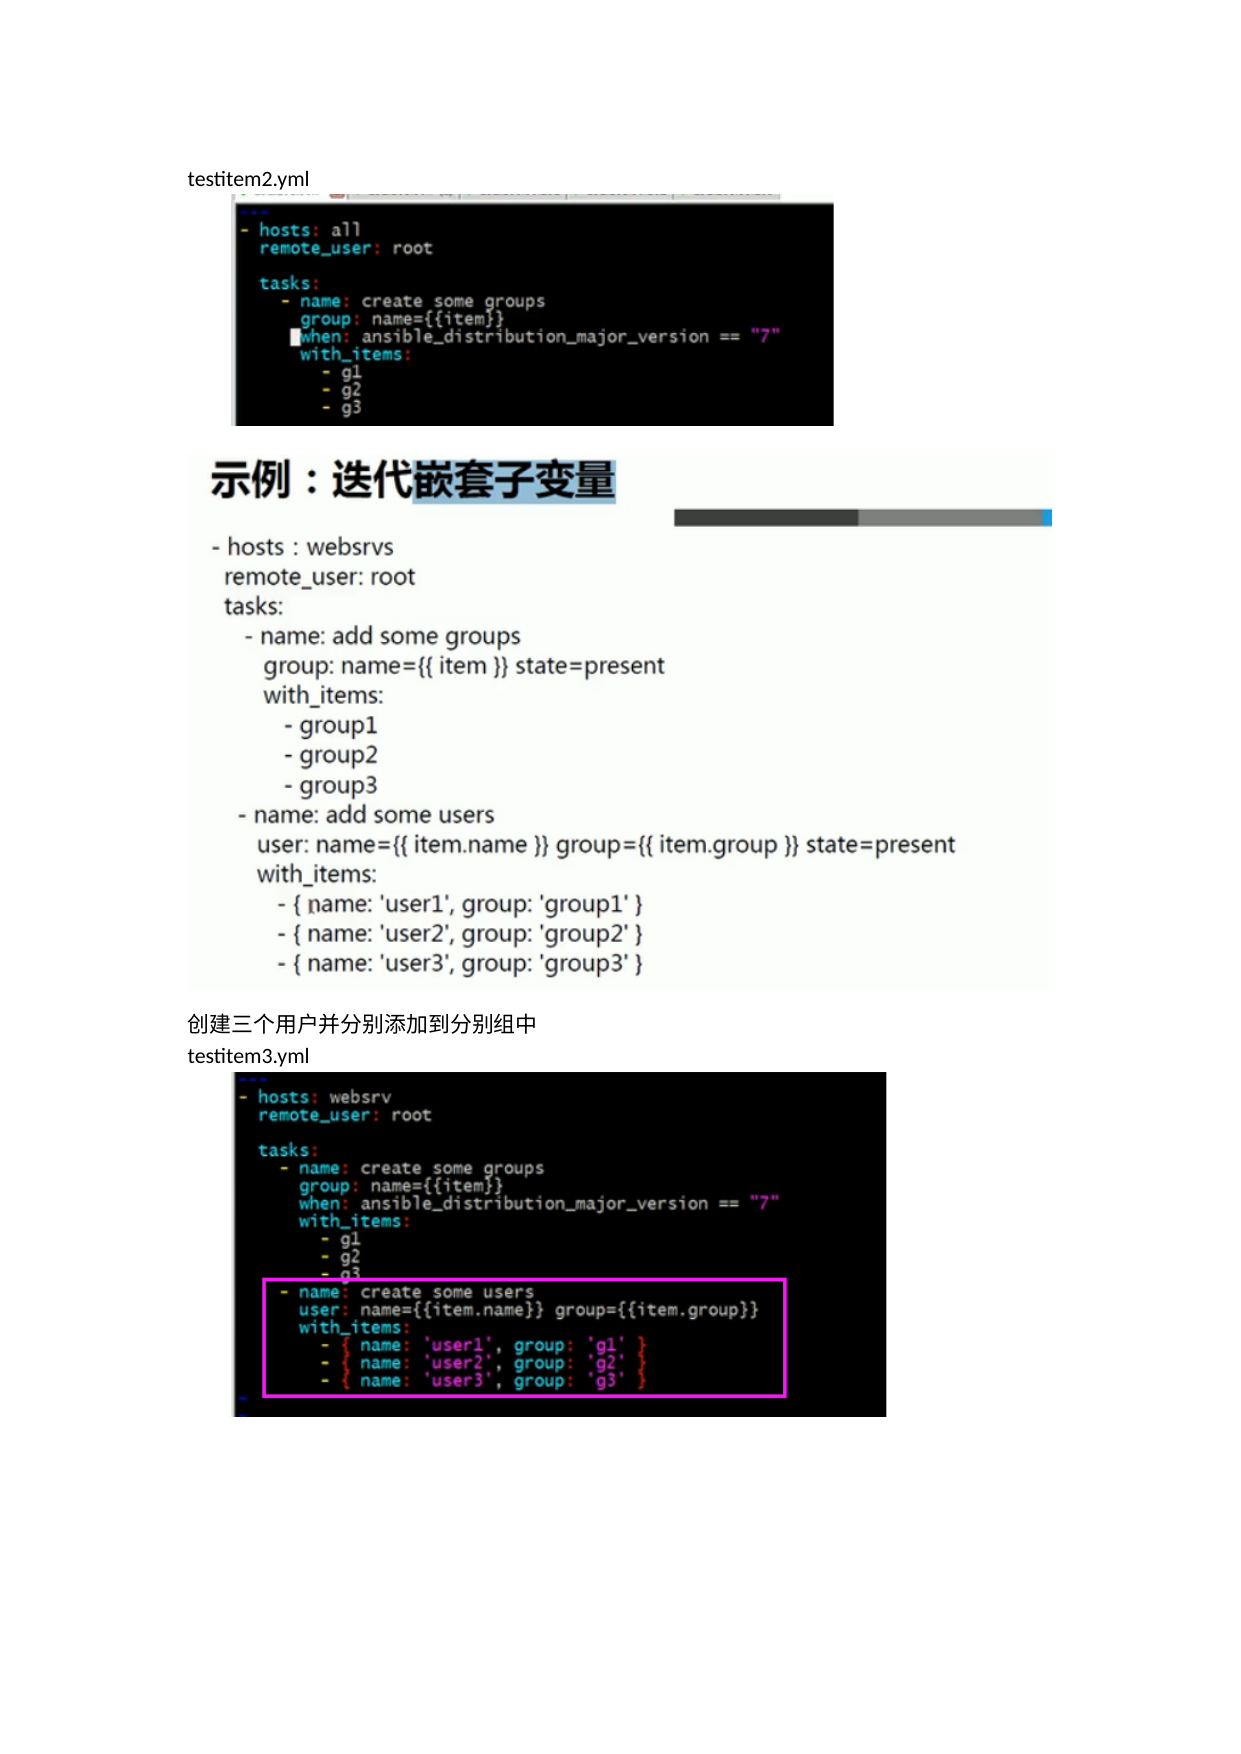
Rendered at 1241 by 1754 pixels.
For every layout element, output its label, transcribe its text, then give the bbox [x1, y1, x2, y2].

picture [187, 454, 1052, 991]
text testitem2.yml [187, 162, 1053, 194]
text 创建三个用户并分别添加到分别组中 [187, 1007, 1053, 1039]
text testitem3.yml [187, 1039, 1053, 1072]
picture [231, 1072, 887, 1417]
picture [231, 194, 834, 426]
